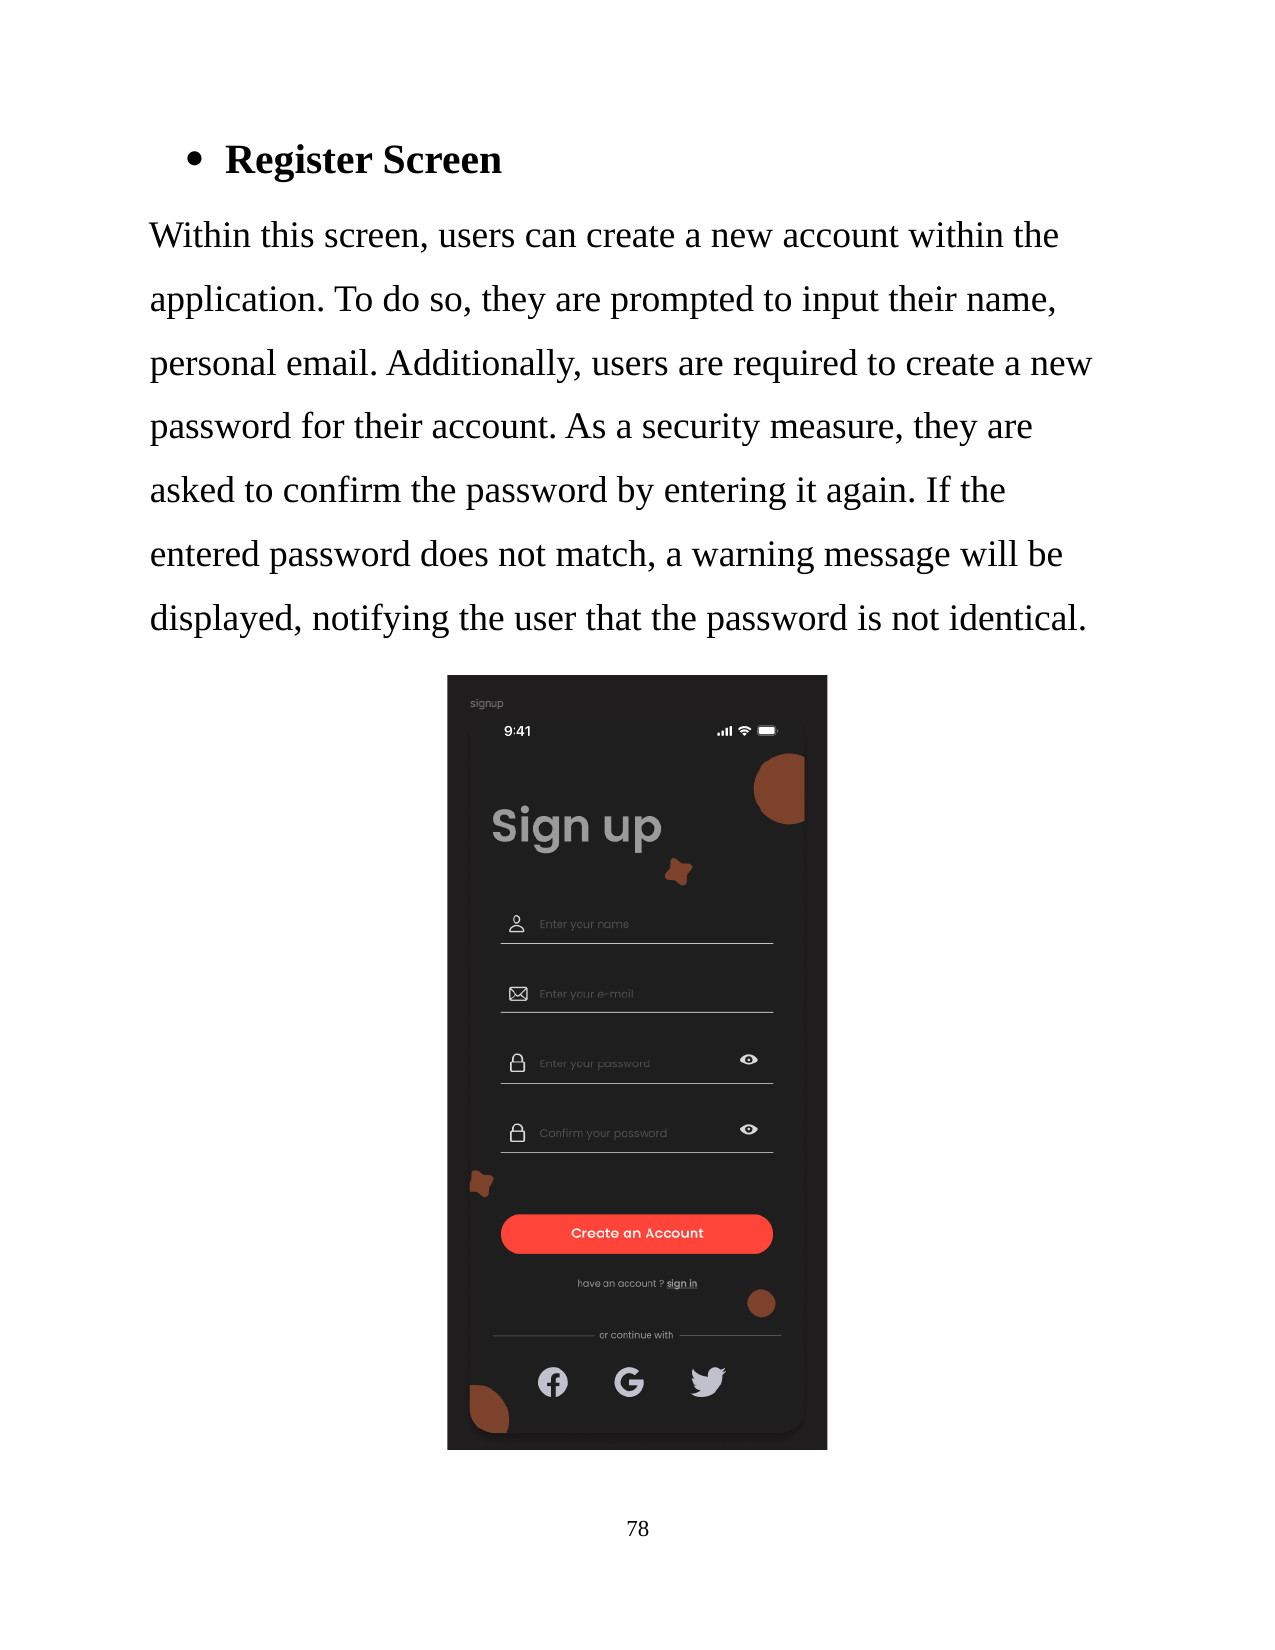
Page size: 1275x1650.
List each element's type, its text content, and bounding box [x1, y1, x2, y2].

subtitle Register Screen [187, 135, 1133, 183]
text Within this screen, users can create a new account within the application. To do so, they are prompted to input their name, personal email. Additionally, users are required to create a new password for their account. As a security measure, they are asked to confirm the password by entering it again. If the entered password does not match, a warning message will be displayed, notifying the user that the password is not identical. [148, 213, 1126, 638]
picture [447, 675, 828, 1450]
